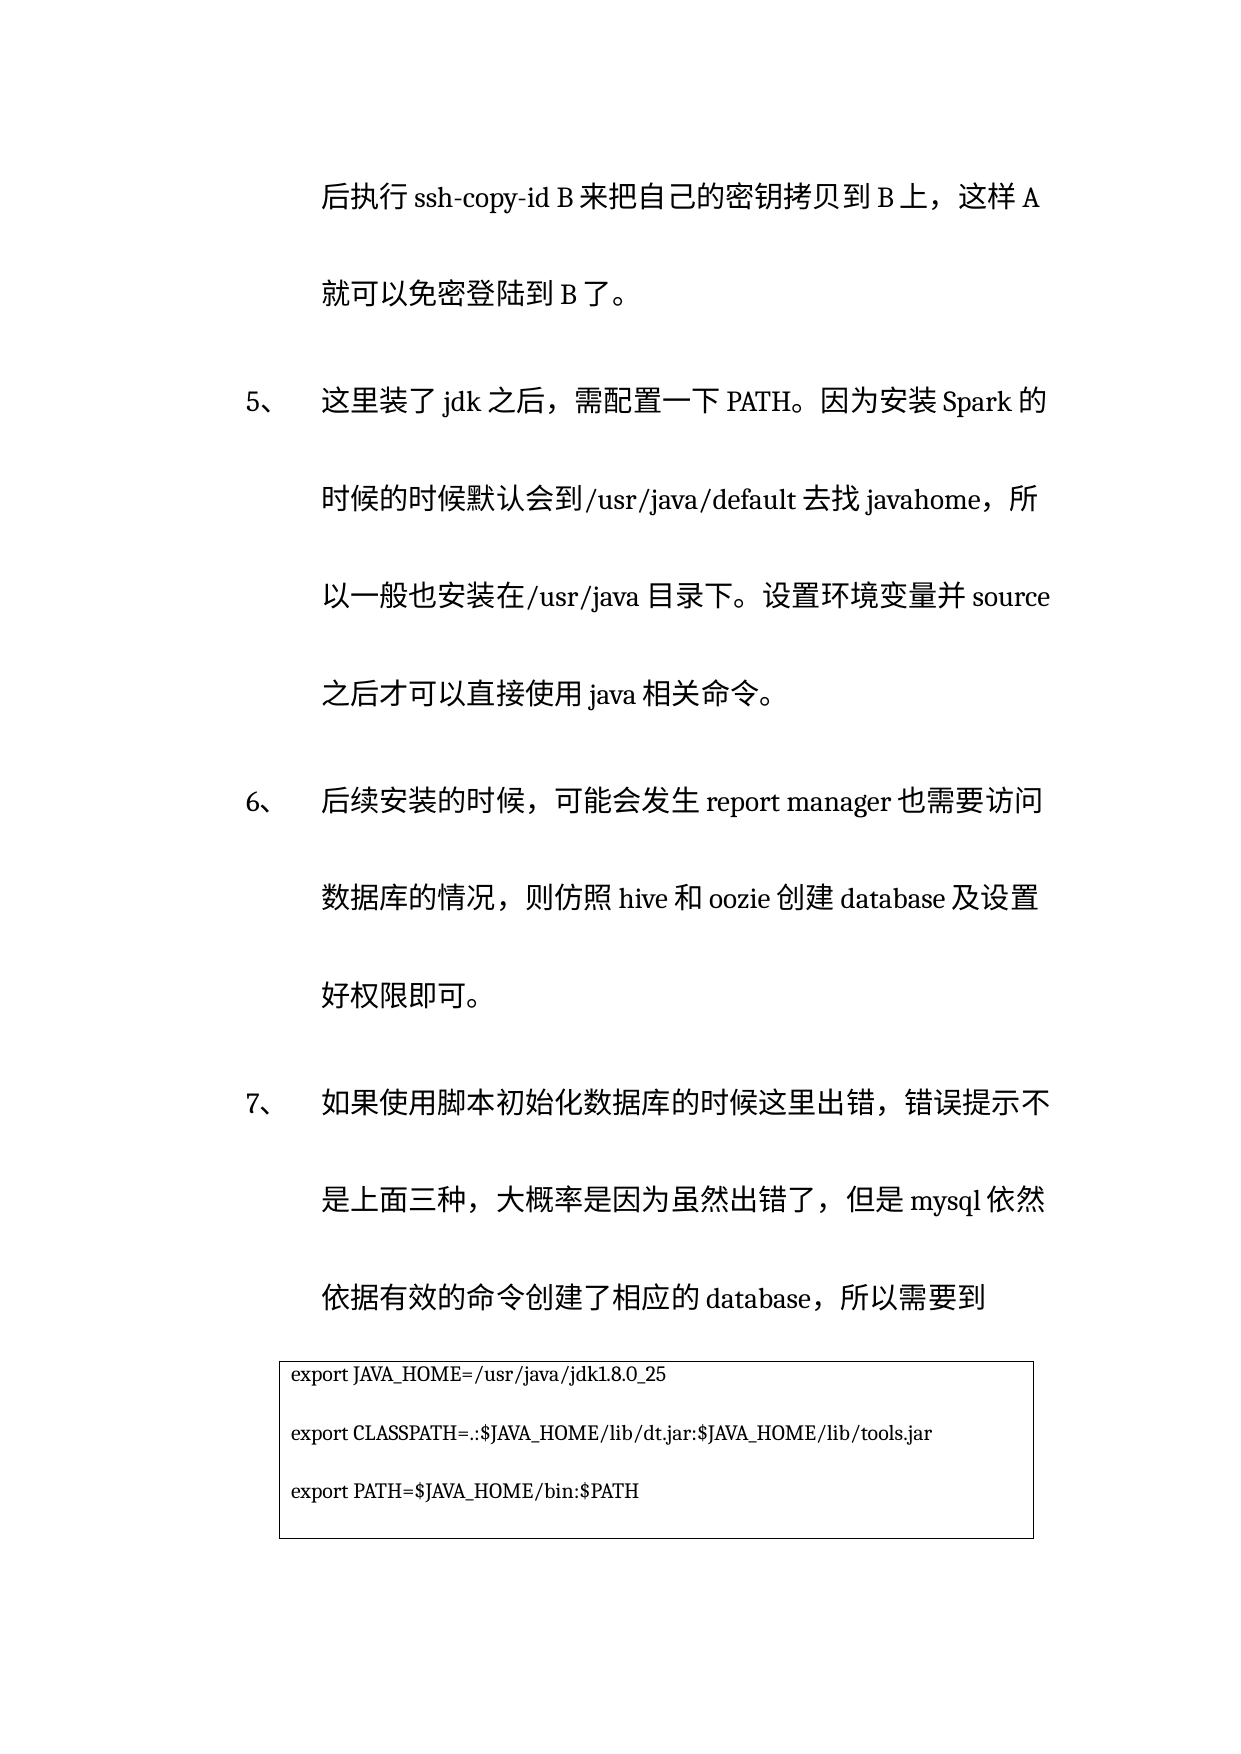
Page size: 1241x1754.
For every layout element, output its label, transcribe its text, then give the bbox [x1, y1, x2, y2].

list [246, 1068, 1053, 1328]
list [246, 162, 1053, 324]
table_header export JAVA_HOME=/usr/java/jdk1.8.0_25 export CLASSPATH=.:$JAVA_HOME/lib/dt.jar:$JAVA_HOME/lib/tools.jar export PATH=$JAVA_HOME/bin:$PATH [280, 1362, 1033, 1538]
list 这里装了jdk之后，需配置一下PATH。因为安装Spark的时候的时候默认会到/usr/java/default去找javahome，所以一般也安装在/usr/java目录下。设置环境变量并source之后才可以直接使用java相关命令。 [246, 366, 1053, 724]
list 后续安装的时候，可能会发生report manager也需要访问数据库的情况，则仿照hive和oozie创建database及设置好权限即可。 [246, 766, 1053, 1026]
